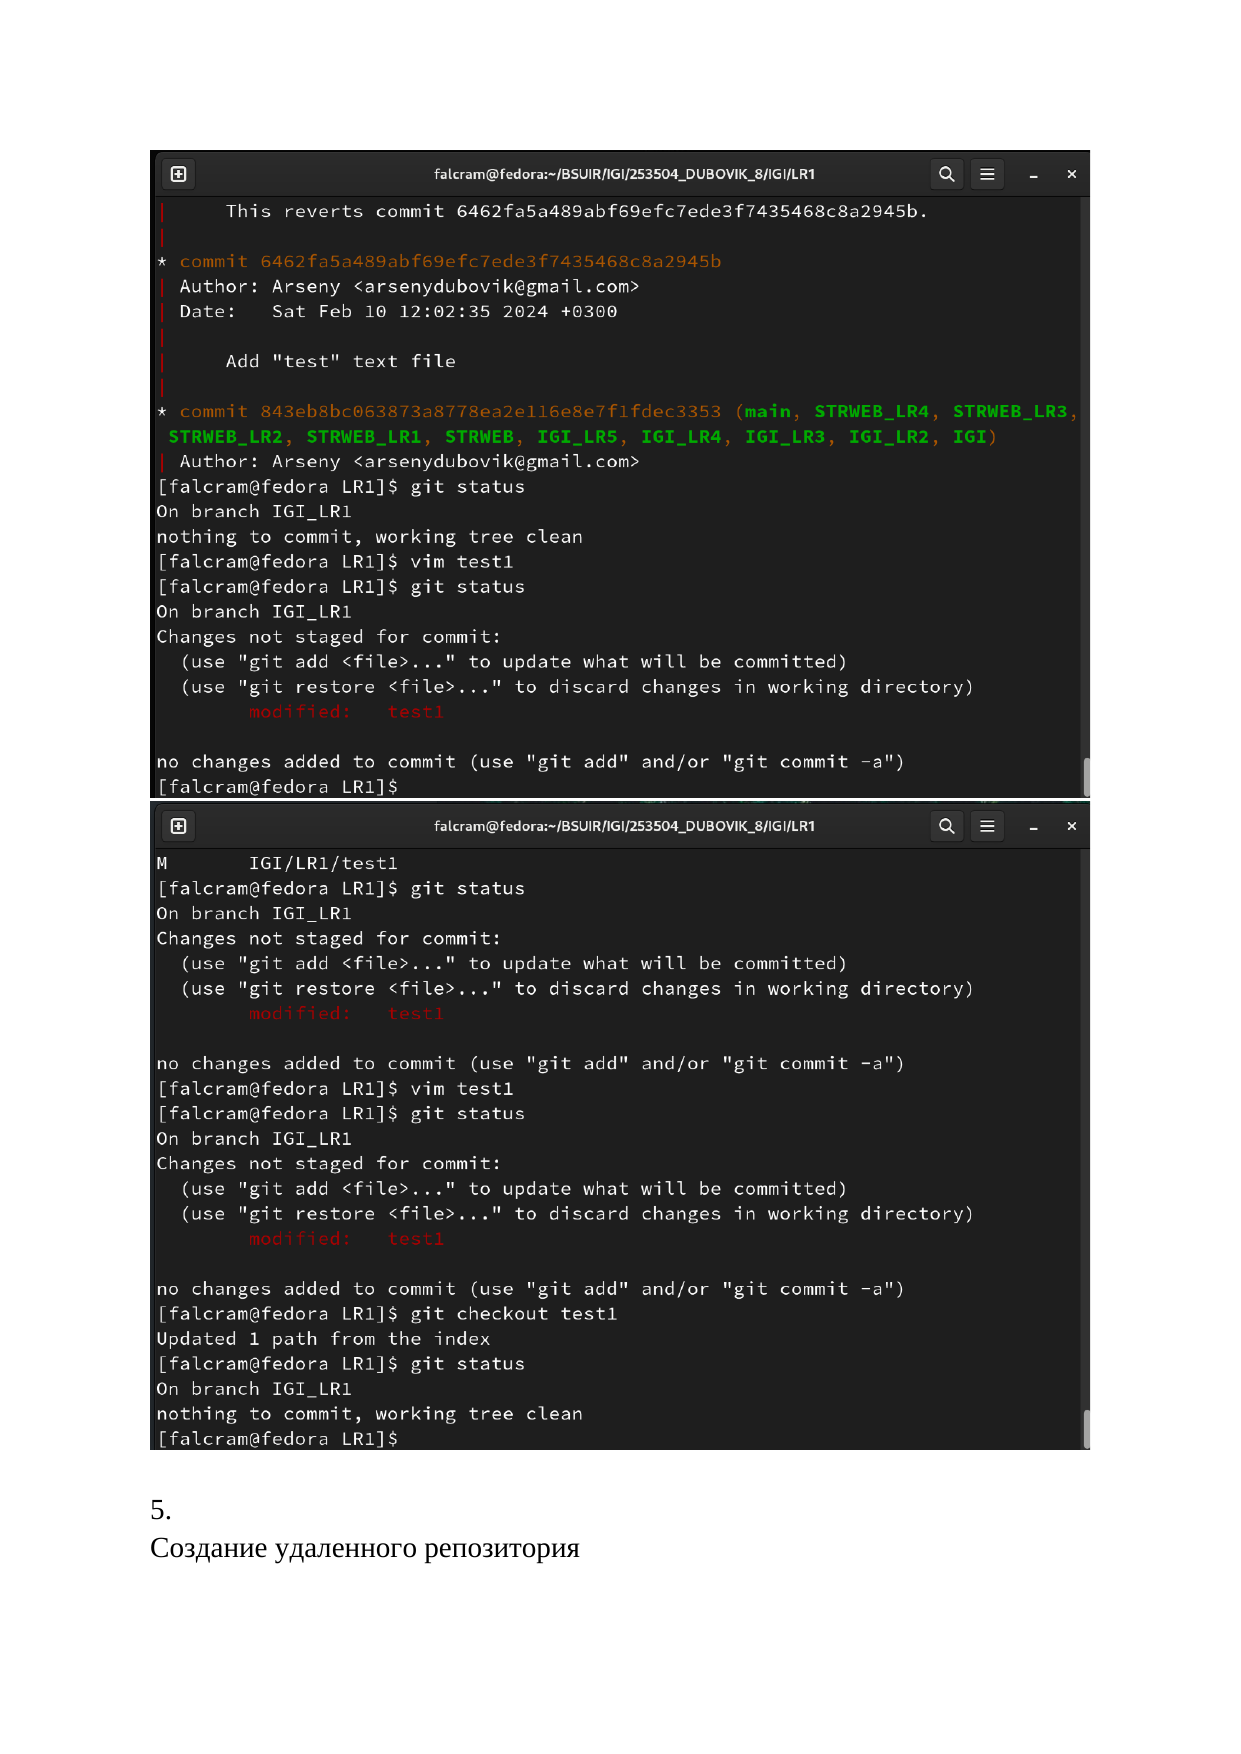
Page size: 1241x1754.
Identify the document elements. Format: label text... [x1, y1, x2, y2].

text Создание удаленного репозитория [150, 1531, 1090, 1564]
picture [150, 150, 1091, 798]
text 5. [150, 1492, 1090, 1526]
picture [150, 801, 1091, 1450]
